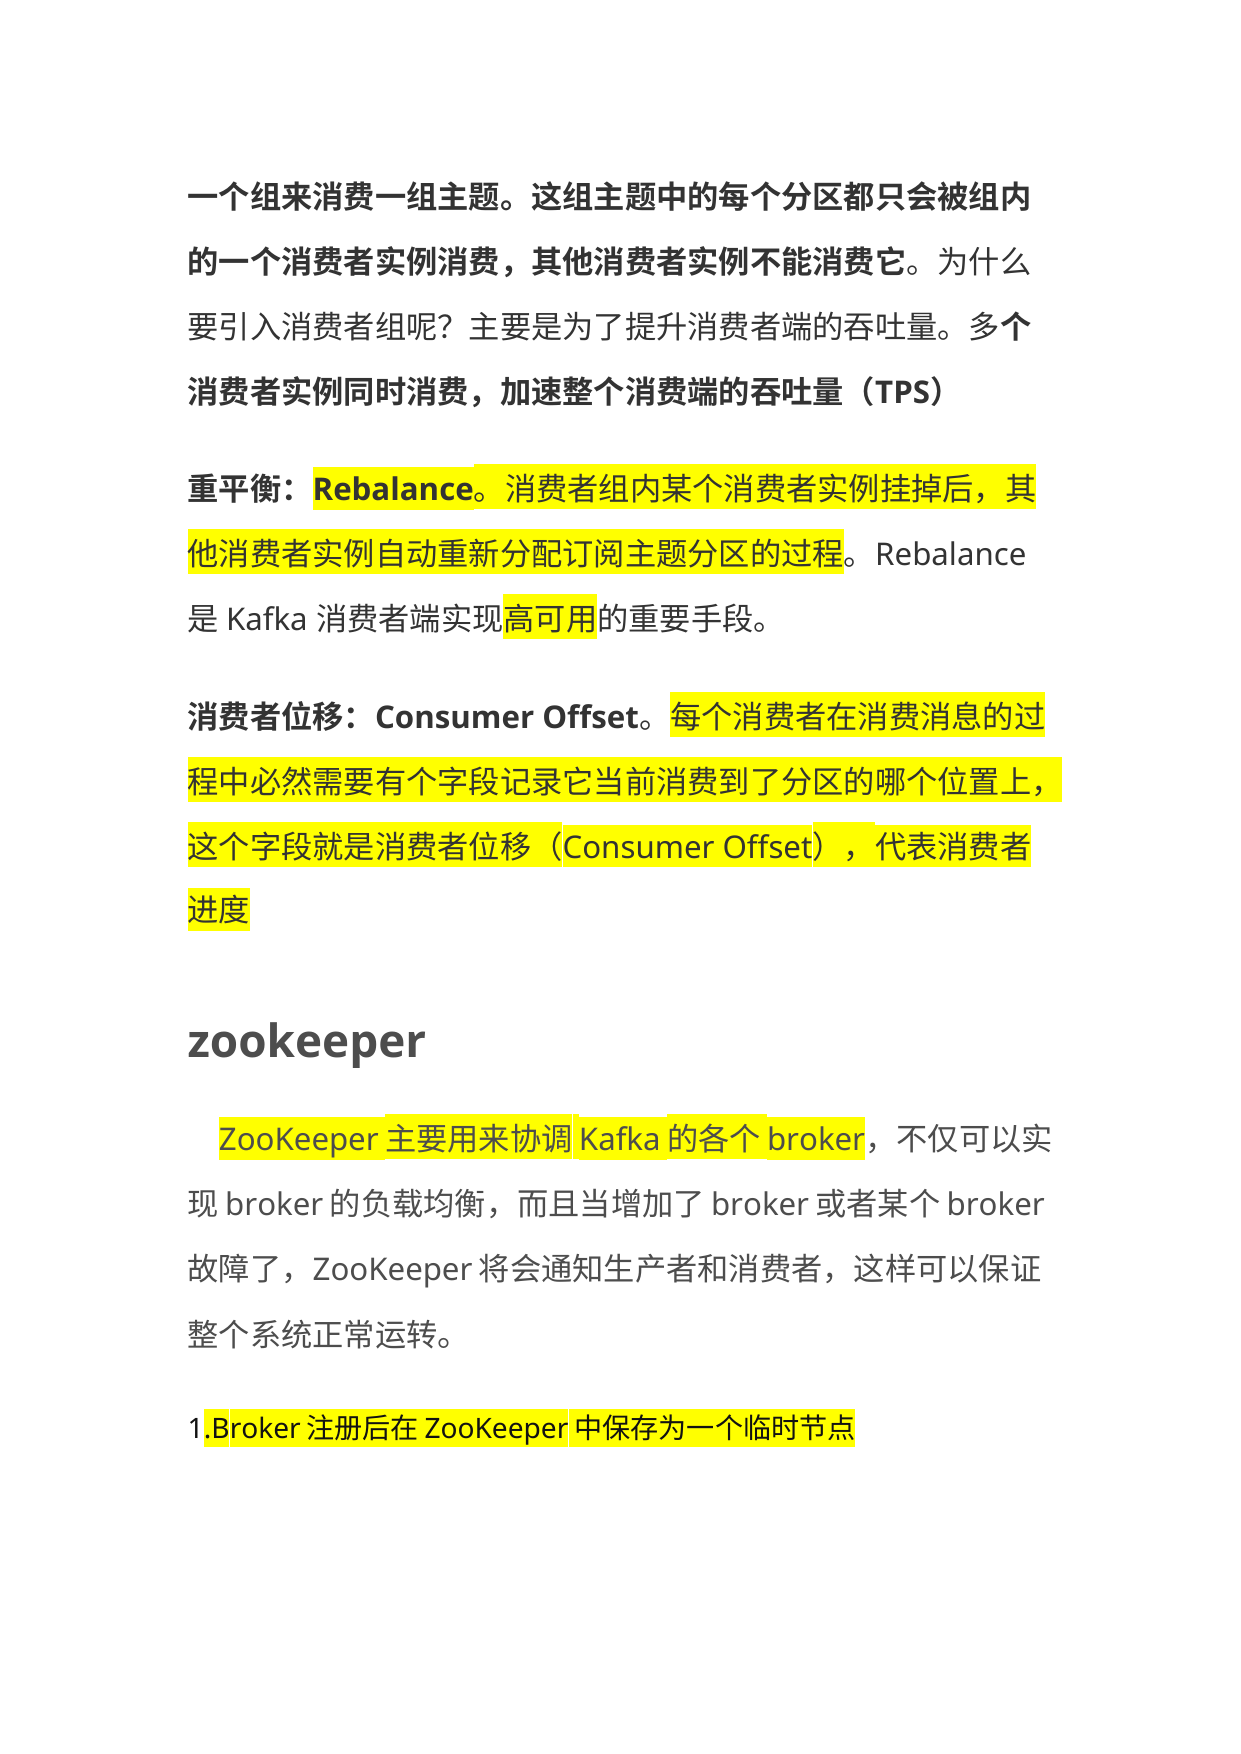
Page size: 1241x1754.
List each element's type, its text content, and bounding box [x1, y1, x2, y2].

text zookeeper [187, 1007, 1053, 1072]
text 1.Broker注册后在ZooKeeper中保存为一个临时节点 [187, 1395, 1053, 1460]
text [187, 162, 1053, 422]
text 重平衡：Rebalance。消费者组内某个消费者实例挂掉后，其他消费者实例自动重新分配订阅主题分区的过程。Rebalance 是 Kafka 消费者端实现高可用的重要手段。 [187, 454, 1053, 649]
text 消费者位移：Consumer Offset。每个消费者在消费消息的过程中必然需要有个字段记录它当前消费到了分区的哪个位置上，这个字段就是消费者位移（Consumer Offset），代表消费者进度 [187, 682, 1053, 942]
text ZooKeeper主要用来协调Kafka的各个broker，不仅可以实现broker的负载均衡，而且当增加了broker或者某个broker故障了，ZooKeeper将会通知生产者和消费者，这样可以保证整个系统正常运转。 [187, 1104, 1053, 1364]
